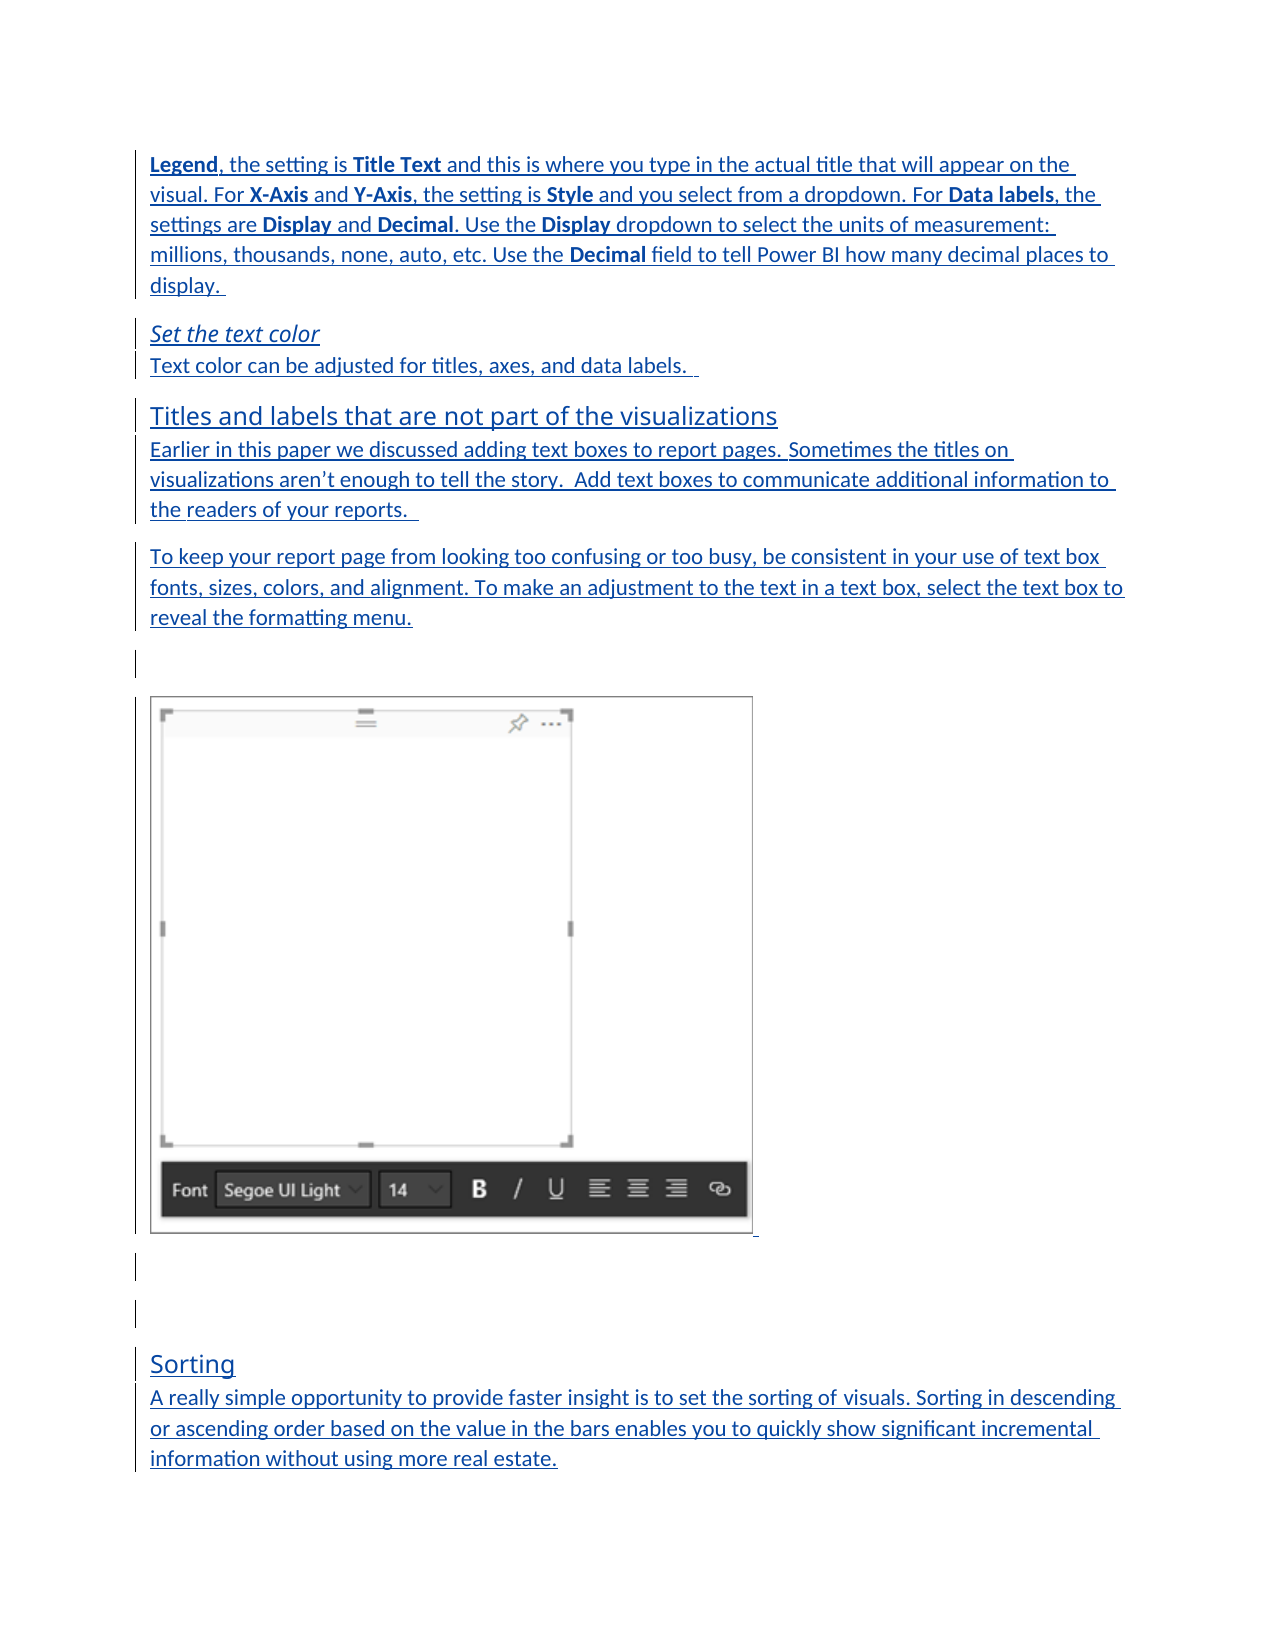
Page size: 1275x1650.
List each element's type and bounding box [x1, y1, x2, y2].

picture [150, 696, 753, 1234]
